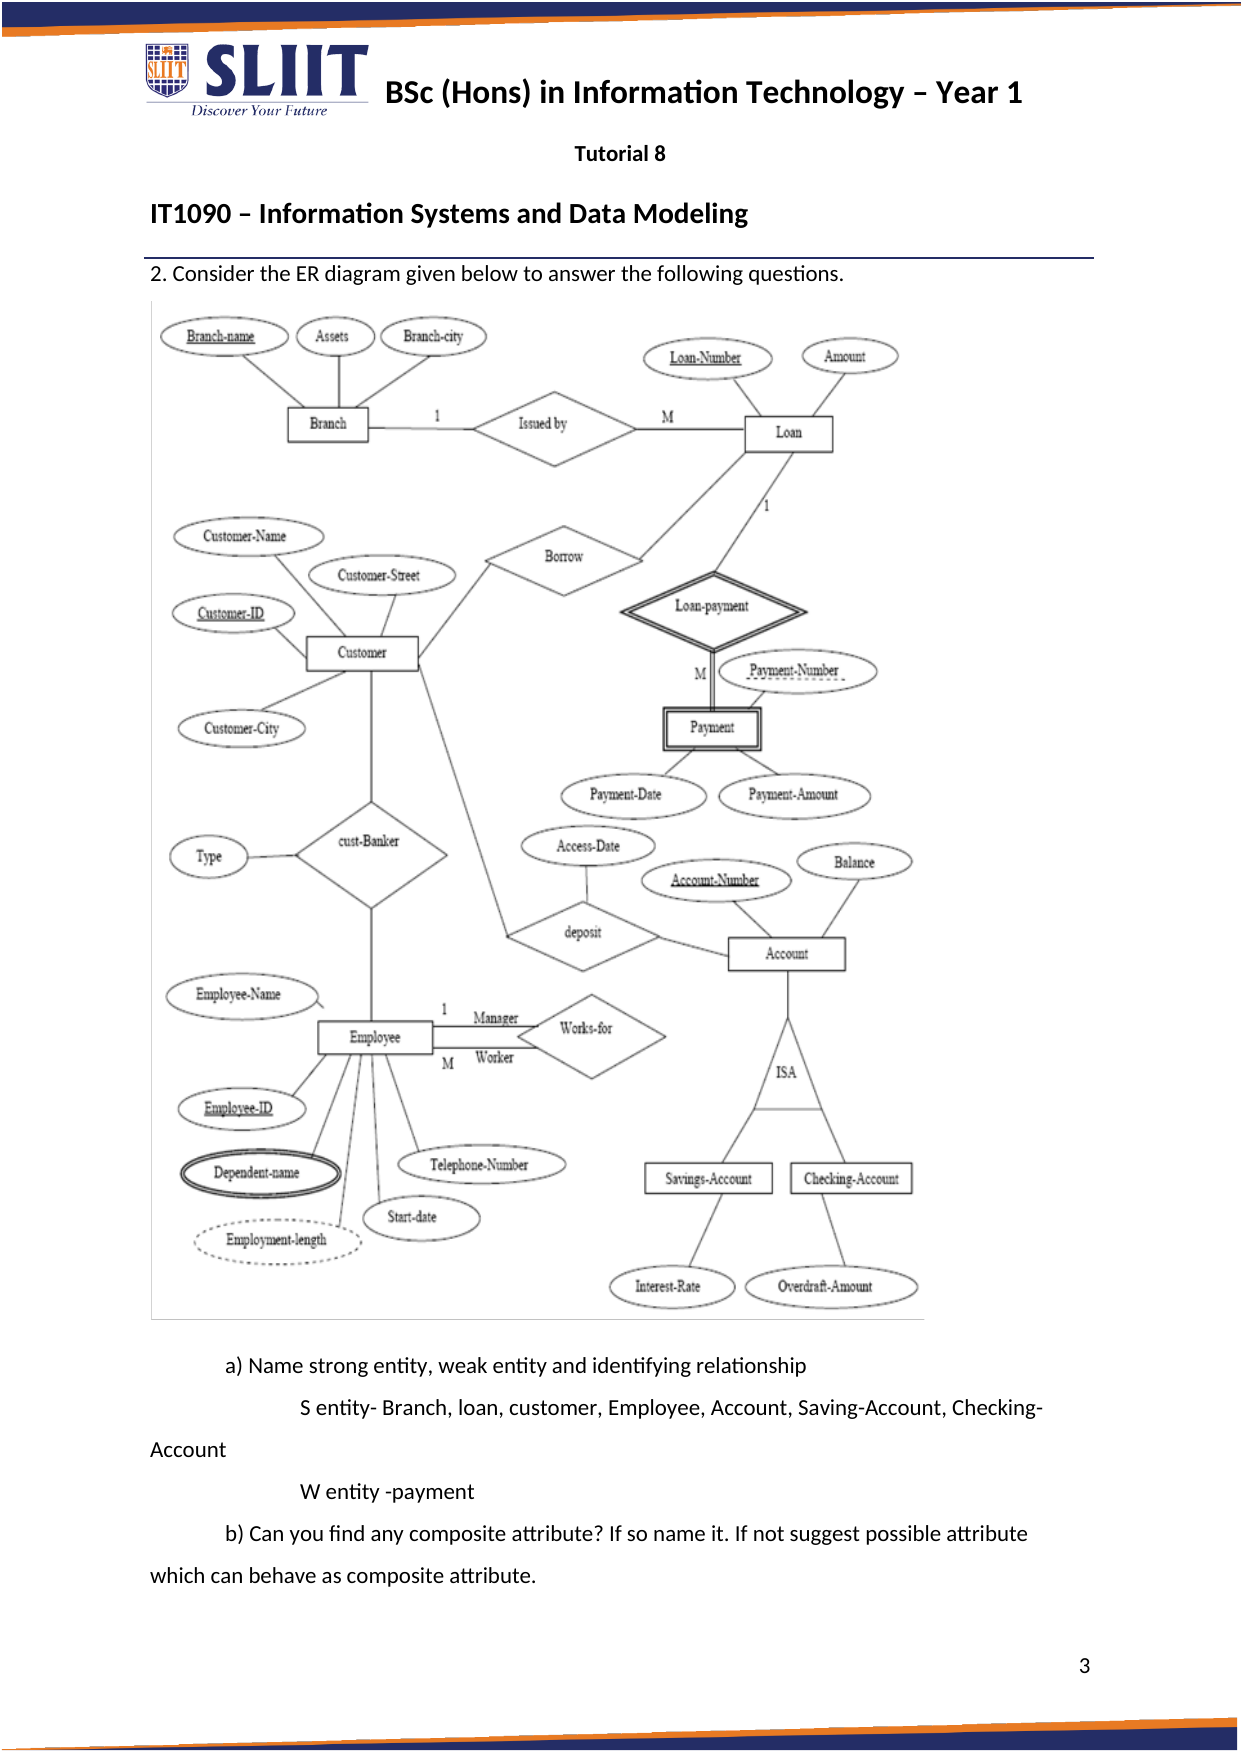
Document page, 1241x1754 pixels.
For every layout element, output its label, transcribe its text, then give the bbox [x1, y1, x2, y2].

list a) Name strong entity, weak entity and identifying relationship [150, 1351, 1090, 1379]
list W entity -payment [150, 1477, 1090, 1505]
picture [3, 2, 1241, 120]
list S entity- Branch, loan, customer, Employee, Account, Saving-Account, Checking-Account [150, 1393, 1090, 1463]
list b) Can you find any composite attribute? If so name it. If not suggest possible attribute which can behave as composite attribute. [150, 1519, 1090, 1589]
picture [150, 301, 925, 1321]
